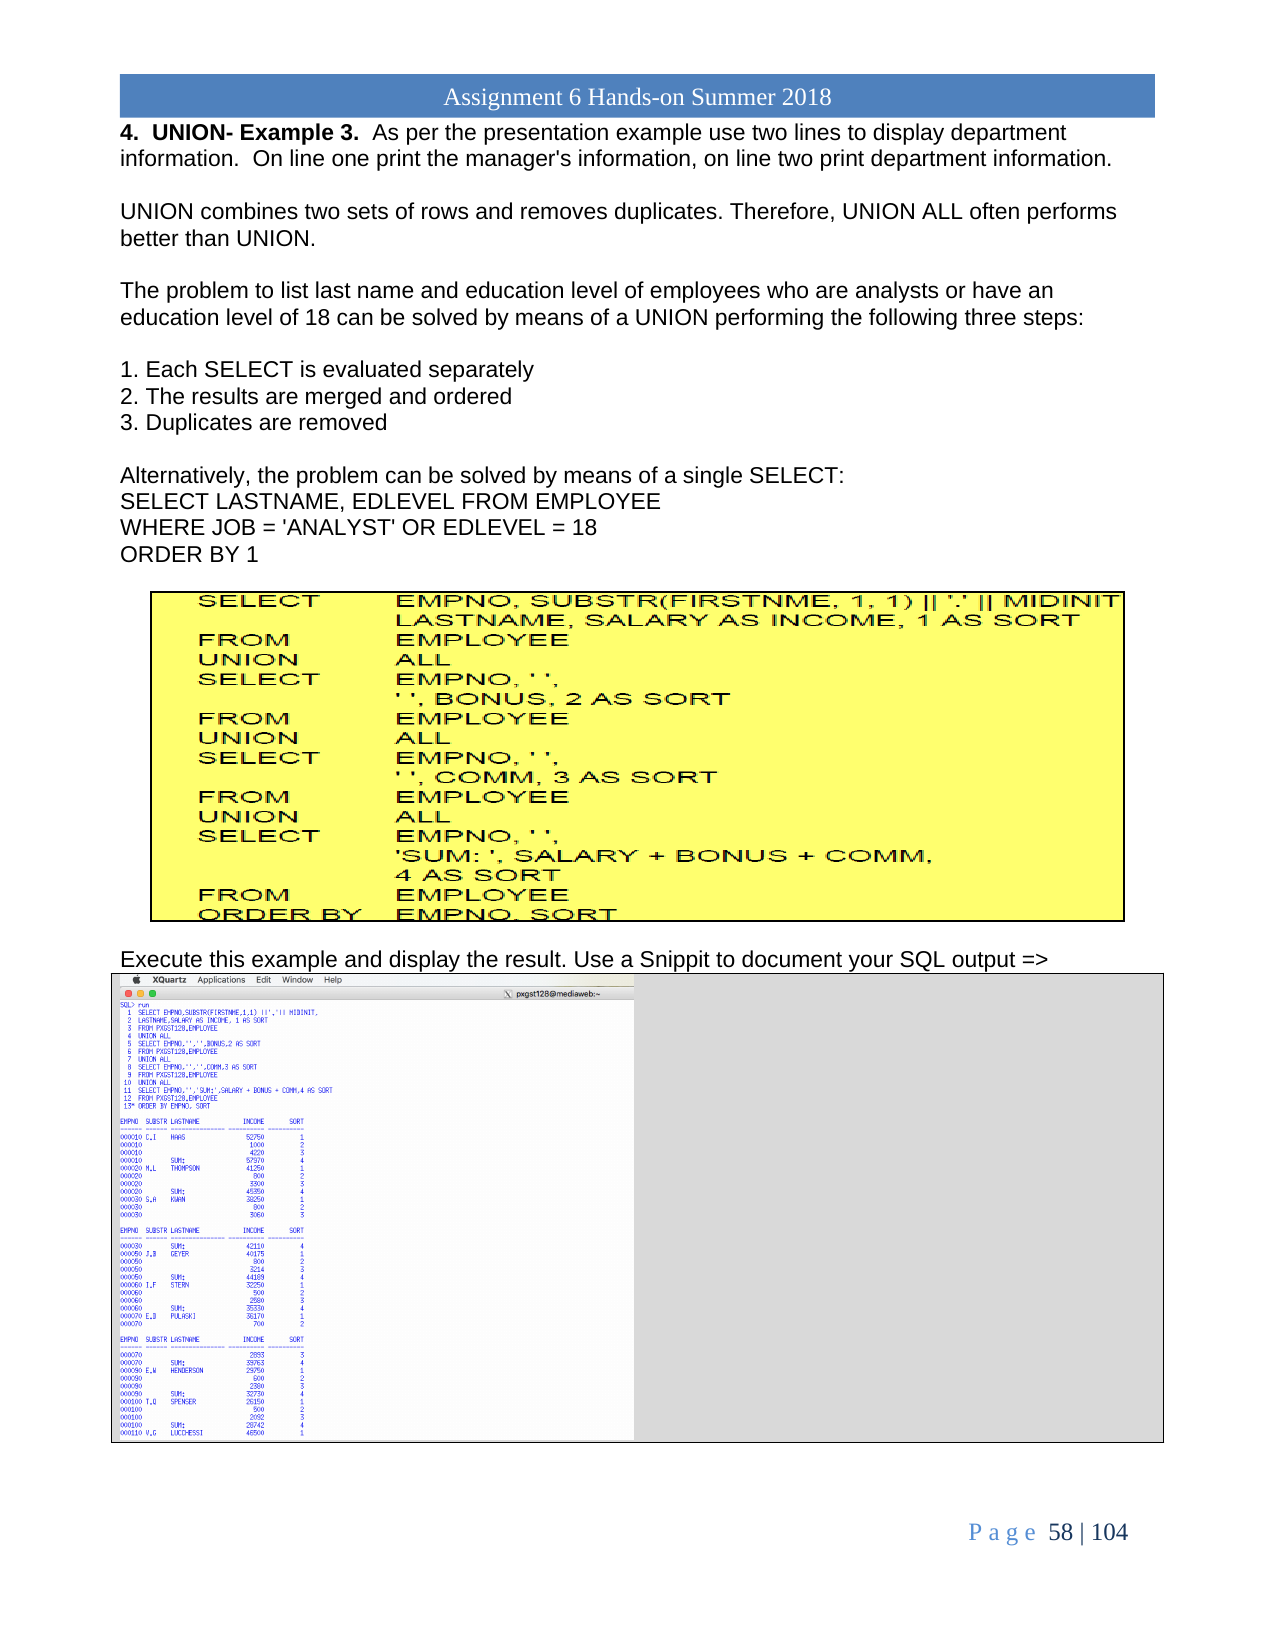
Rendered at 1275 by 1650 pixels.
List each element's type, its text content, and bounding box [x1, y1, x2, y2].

text SELECT LASTNAME, EDLEVEL FROM EMPLOYEE [120, 488, 1155, 514]
text 3. Duplicates are removed [120, 409, 1155, 435]
text UNION combines two sets of rows and removes duplicates. Therefore, UNION ALL often performs better than UNION. [120, 198, 1155, 251]
text WHERE JOB = 'ANALYST' OR EDLEVEL = 18 [120, 514, 1155, 541]
text 2. The results are merged and ordered [120, 383, 1155, 409]
picture [120, 974, 634, 1440]
picture [152, 593, 1123, 920]
text 1. Each SELECT is evaluated separately [120, 356, 1155, 383]
text 4. UNION- Example 3. As per the presentation example use two lines to display department information. On line one print the manager's information, on line two print department information. [120, 118, 1155, 172]
text The problem to list last name and education level of employees who are analysts or have an education level of 18 can be solved by means of a UNION performing the following three steps: [120, 277, 1155, 330]
text ORDER BY 1 [120, 541, 1155, 567]
text Alternatively, the problem can be solved by means of a single SELECT: [120, 462, 1155, 488]
text Execute this example and display the result. Use a Snippit to document your SQL output => [120, 946, 1155, 973]
